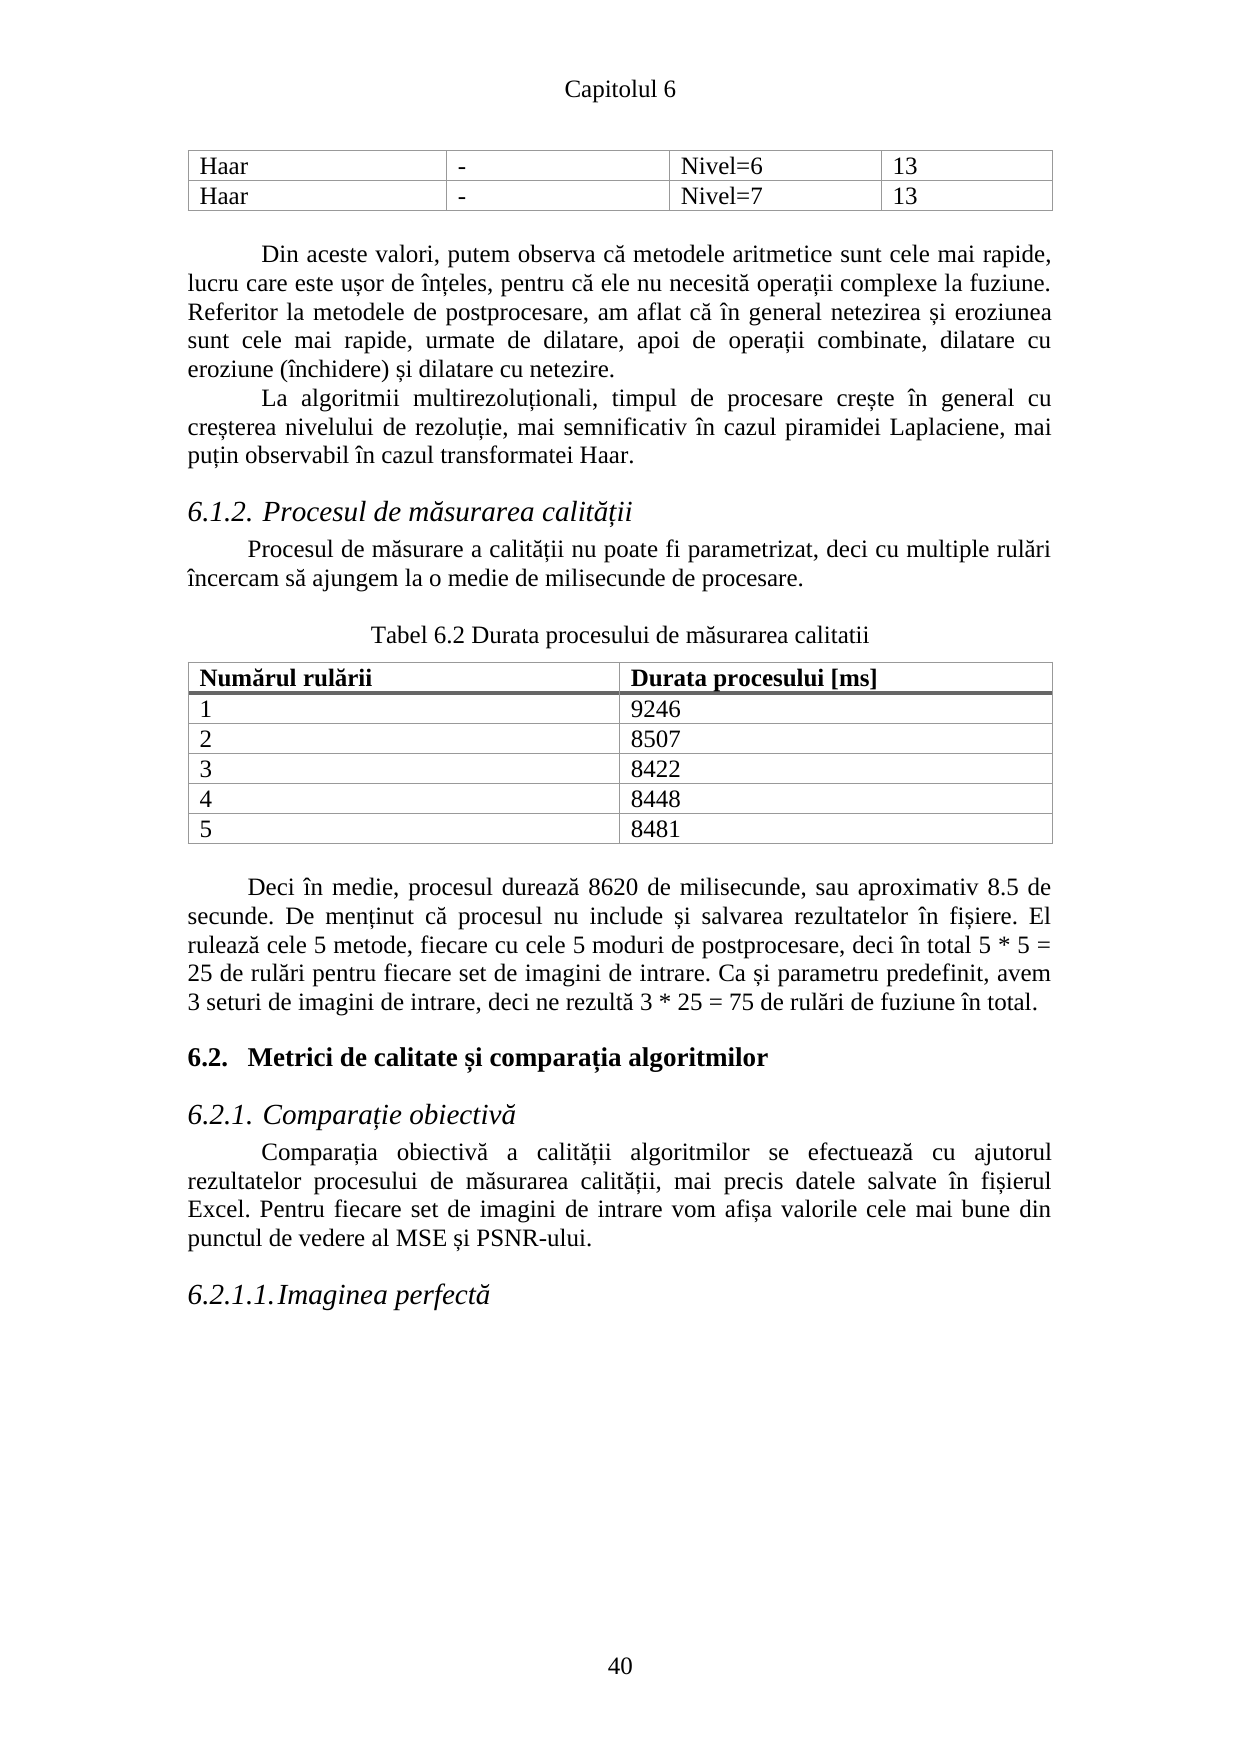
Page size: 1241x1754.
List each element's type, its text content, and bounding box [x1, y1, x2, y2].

table_cell 5 [189, 814, 619, 842]
table_cell 9246 [620, 695, 1052, 723]
table_cell 1 [189, 695, 619, 723]
text La algoritmii multirezoluționali, timpul de procesare crește în general cu creșterea nivelului de rezoluție, mai semnificativ în cazul piramidei Laplaciene, mai puțin observabil în cazul transformatei Haar. [187, 383, 1053, 469]
table_cell Nivel=7 [670, 181, 881, 209]
table_cell Nivel=6 [670, 151, 881, 180]
table_cell 13 [882, 181, 1052, 209]
text Din aceste valori, putem observa că metodele aritmetice sunt cele mai rapide, lucru care este ușor de înțeles, pentru că ele nu necesită operații complexe la fuziune. Referitor la metodele de postprocesare, am aflat că în general netezirea și eroziunea sunt cele mai rapide, urmate de dilatare, apoi de operații combinate, dilatare cu eroziune (închidere) și dilatare cu netezire. [187, 239, 1053, 383]
subtitle Comparație obiectivă [187, 1097, 1053, 1131]
table_cell 13 [882, 151, 1052, 180]
text Tabel 6.2 Durata procesului de măsurarea calitatii [187, 620, 1053, 649]
table_cell 4 [189, 784, 619, 813]
text Comparația obiectivă a calității algoritmilor se efectuează cu ajutorul rezultatelor procesului de măsurarea calității, mai precis datele salvate în fișierul Excel. Pentru fiecare set de imagini de intrare vom afișa valorile cele mai bune din punctul de vedere al MSE și PSNR-ului. [187, 1137, 1053, 1252]
table_cell 8481 [620, 814, 1052, 842]
table_cell 2 [189, 724, 619, 753]
subtitle Metrici de calitate și comparația algoritmilor [187, 1041, 1053, 1072]
table_cell Haar [189, 181, 446, 209]
table_cell - [447, 181, 669, 209]
table_cell - [447, 151, 669, 180]
table_cell 8507 [620, 724, 1052, 753]
text Procesul de măsurare a calității nu poate fi parametrizat, deci cu multiple rulări încercam să ajungem la o medie de milisecunde de procesare. [187, 534, 1053, 592]
table_header Numărul rulării [189, 663, 619, 691]
table_cell 8448 [620, 784, 1052, 813]
table_cell 3 [189, 754, 619, 783]
table_header Durata procesului [ms] [620, 663, 1052, 691]
subtitle Imaginea perfectă [187, 1277, 1053, 1311]
table_cell 8422 [620, 754, 1052, 783]
text Deci în medie, procesul durează 8620 de milisecunde, sau aproximativ 8.5 de secunde. De menținut că procesul nu include și salvarea rezultatelor în fișiere. El rulează cele 5 metode, fiecare cu cele 5 moduri de postprocesare, deci în total 5 * 5 = 25 de rulări pentru fiecare set de imagini de intrare. Ca și parametru predefinit, avem 3 seturi de imagini de intrare, deci ne rezultă 3 * 25 = 75 de rulări de fuziune în total. [187, 872, 1053, 1016]
subtitle Procesul de măsurarea calității [187, 494, 1053, 528]
table_cell Haar [189, 151, 446, 180]
